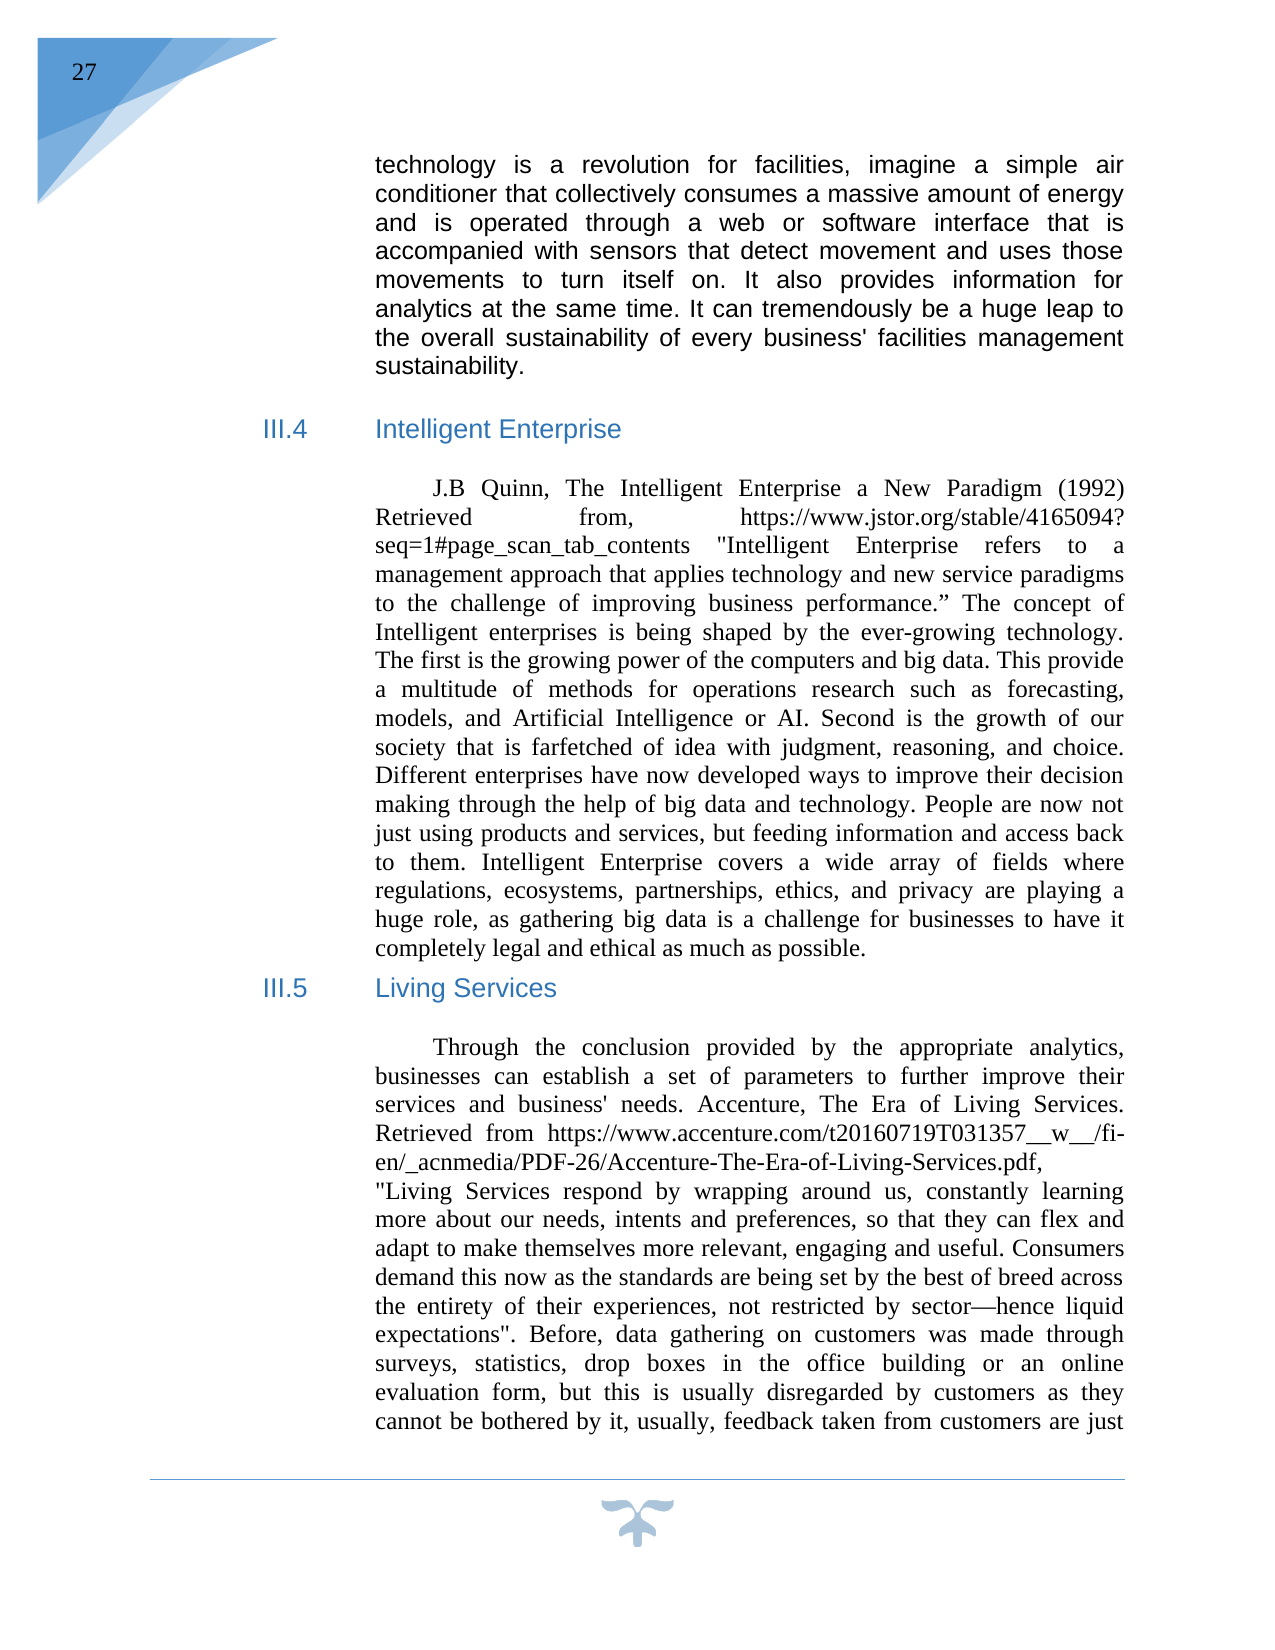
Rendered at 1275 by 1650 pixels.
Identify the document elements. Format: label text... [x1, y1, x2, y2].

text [375, 1032, 1125, 1434]
text J.B Quinn, The Intelligent Enterprise a New Paradigm (1992) Retrieved from, https://www.jstor.org/stable/4165094?seq=1#page_scan_tab_contents "Intelligent Enterprise refers to a management approach that applies technology and new service paradigms to the challenge of improving business performance.” The concept of Intelligent enterprises is being shaped by the ever-growing technology. The first is the growing power of the computers and big data. This provide a multitude of methods for operations research such as forecasting, models, and Artificial Intelligence or AI. Second is the growth of our society that is farfetched of idea with judgment, reasoning, and choice. Different enterprises have now developed ways to improve their decision making through the help of big data and technology. People are now not just using products and services, but feeding information and access back to them. Intelligent Enterprise covers a wide array of fields where regulations, ecosystems, partnerships, ethics, and privacy are playing a huge role, as gathering big data is a challenge for businesses to have it completely legal and ethical as much as possible. [375, 473, 1125, 962]
subtitle Intelligent Enterprise [262, 413, 1125, 444]
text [375, 150, 1125, 380]
subtitle Living Services [262, 972, 1125, 1003]
picture [37, 37, 279, 206]
